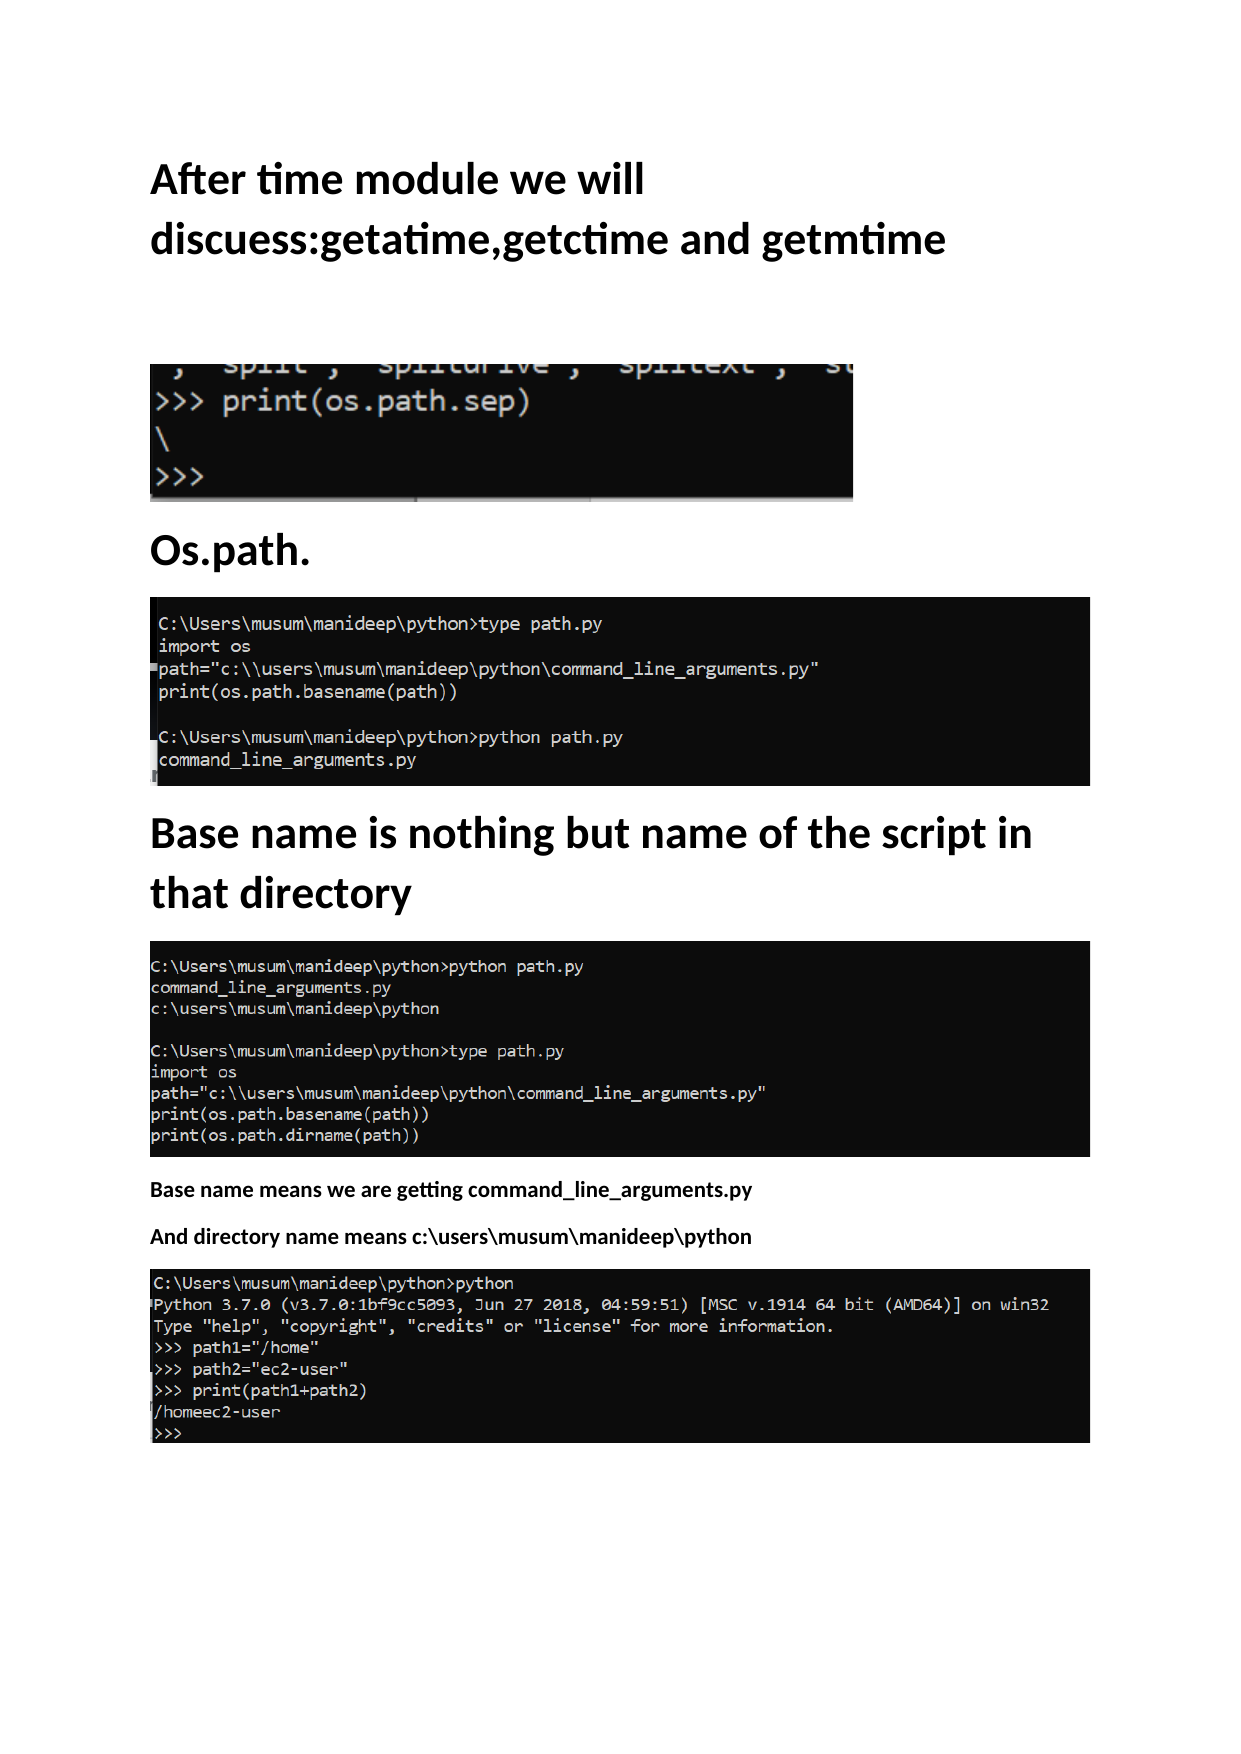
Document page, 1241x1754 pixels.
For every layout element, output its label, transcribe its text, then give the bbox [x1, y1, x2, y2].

text Base name is nothing but name of the script in that directory [150, 804, 1090, 920]
text Os.path. [150, 521, 1090, 577]
text And directory name means c:\users\musum\manideep\python [150, 1222, 1090, 1250]
picture [150, 1269, 1091, 1443]
text After time module we will discuess:getatime,getctime and getmtime [150, 150, 1090, 266]
picture [150, 941, 1091, 1157]
picture [150, 364, 854, 502]
picture [150, 597, 1091, 786]
text Base name means we are getting command_line_arguments.py [150, 1175, 1090, 1203]
